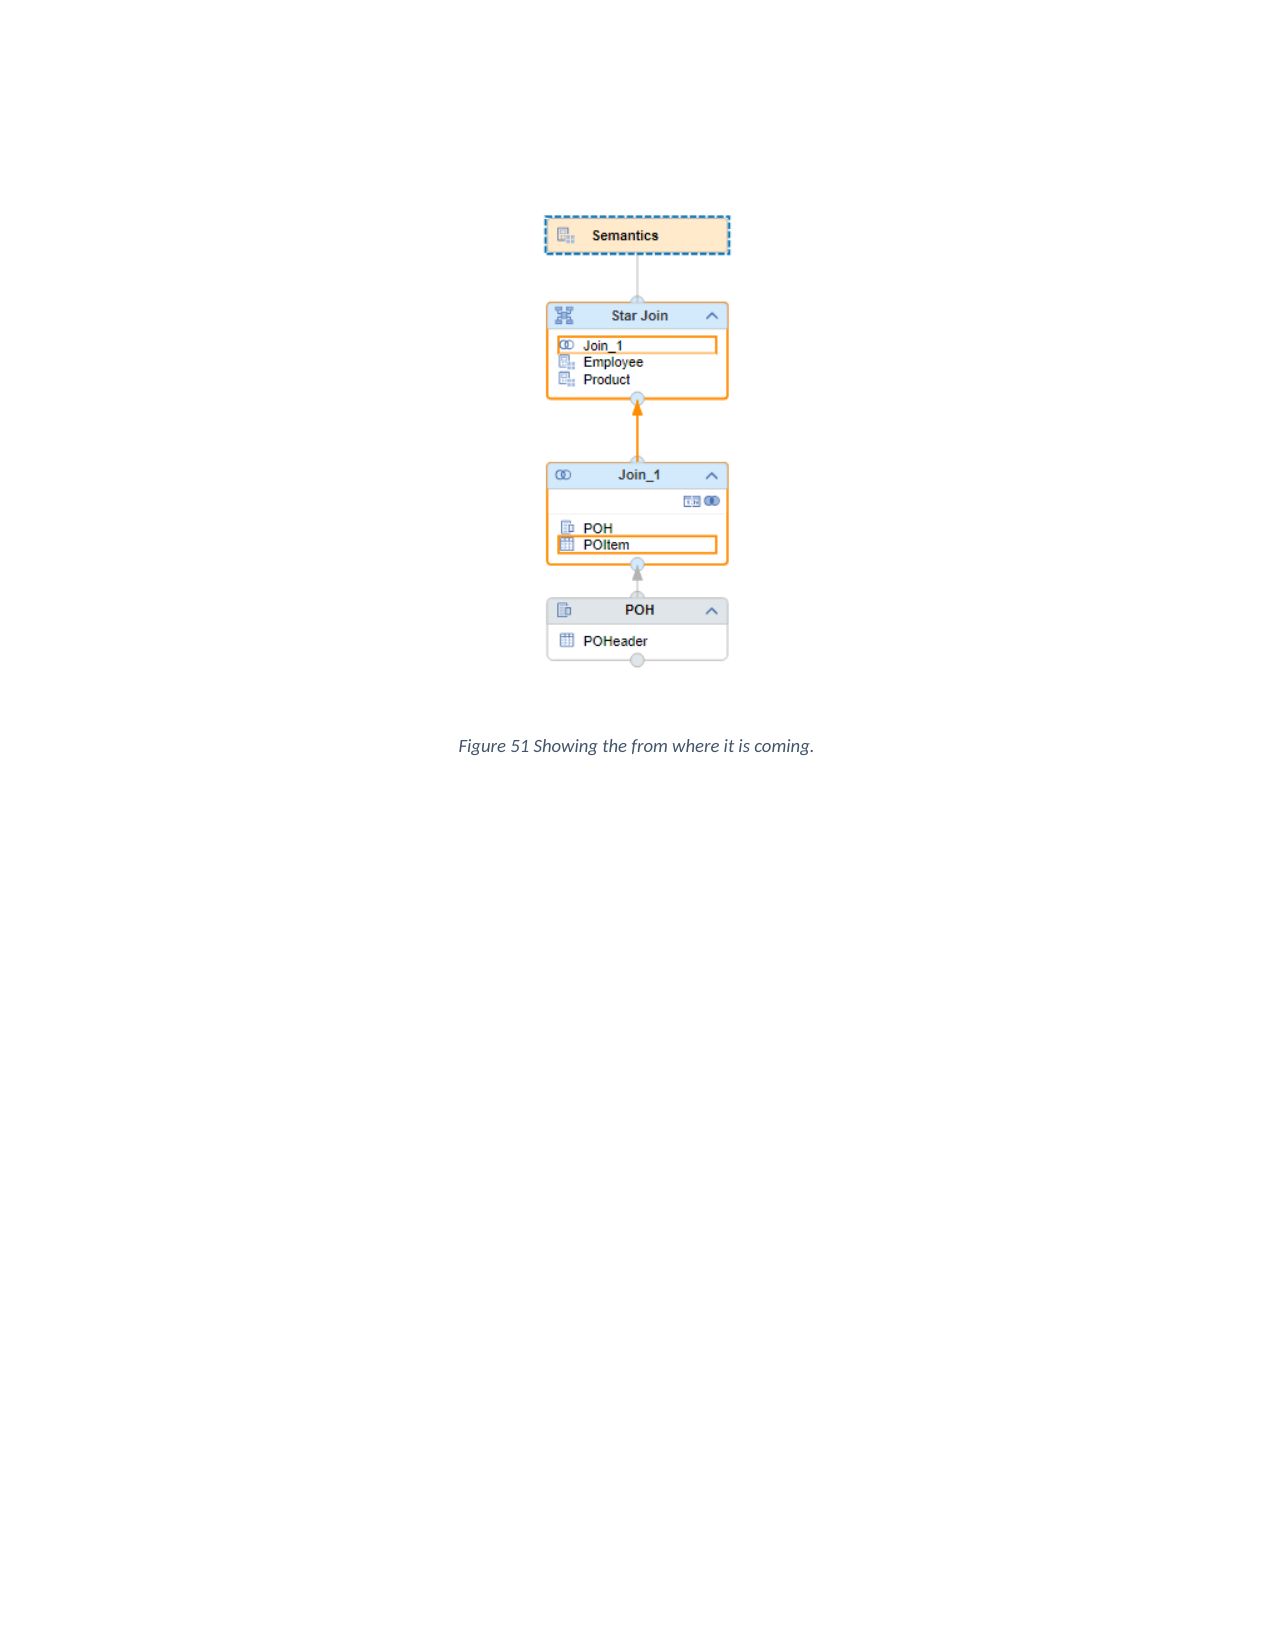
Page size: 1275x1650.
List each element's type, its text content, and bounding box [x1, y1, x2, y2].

text Figure 51 Showing the from where it is coming. [150, 734, 1125, 757]
picture [471, 150, 804, 715]
